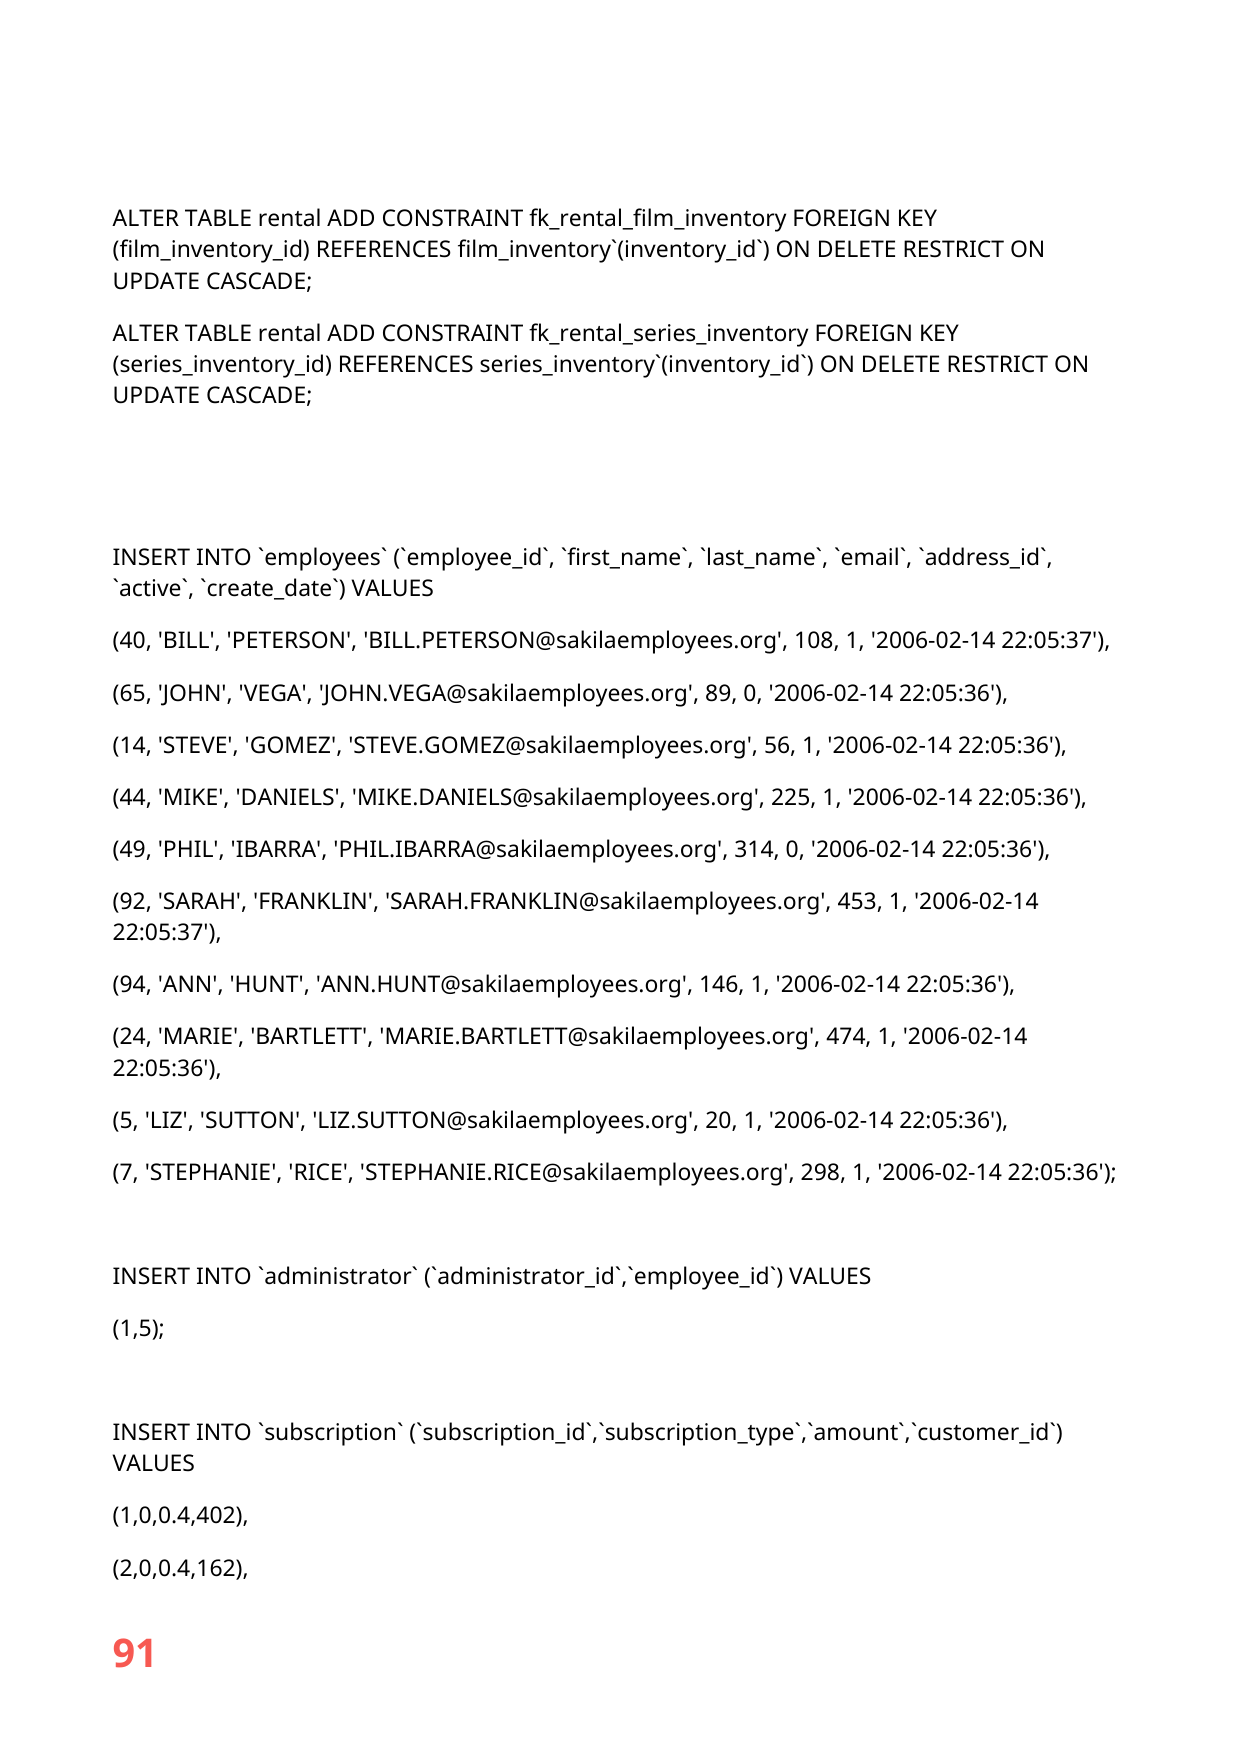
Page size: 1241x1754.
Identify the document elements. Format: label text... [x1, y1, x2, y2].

text ALTER TABLE rental ADD CONSTRAINT fk_rental_series_inventory FOREIGN KEY (series_inventory_id) REFERENCES series_inventory`(inventory_id`) ON DELETE RESTRICT ON UPDATE CASCADE; [112, 317, 1128, 410]
text INSERT INTO `administrator` (`administrator_id`,`employee_id`) VALUES [112, 1260, 1128, 1291]
text (1,0,0.4,402), [112, 1499, 1128, 1531]
text (14, 'STEVE', 'GOMEZ', 'STEVE.GOMEZ@sakilaemployees.org', 56, 1, '2006-02-14 22:05:36'), [112, 728, 1128, 760]
text (24, 'MARIE', 'BARTLETT', 'MARIE.BARTLETT@sakilaemployees.org', 474, 1, '2006-02-14 22:05:36'), [112, 1020, 1128, 1083]
text (92, 'SARAH', 'FRANKLIN', 'SARAH.FRANKLIN@sakilaemployees.org', 453, 1, '2006-02-14 22:05:37'), [112, 885, 1128, 947]
text (40, 'BILL', 'PETERSON', 'BILL.PETERSON@sakilaemployees.org', 108, 1, '2006-02-14 22:05:37'), [112, 624, 1128, 656]
text (5, 'LIZ', 'SUTTON', 'LIZ.SUTTON@sakilaemployees.org', 20, 1, '2006-02-14 22:05:36'), [112, 1103, 1128, 1135]
text (1,5); [112, 1312, 1128, 1343]
text (65, 'JOHN', 'VEGA', 'JOHN.VEGA@sakilaemployees.org', 89, 0, '2006-02-14 22:05:36'), [112, 676, 1128, 708]
text (49, 'PHIL', 'IBARRA', 'PHIL.IBARRA@sakilaemployees.org', 314, 0, '2006-02-14 22:05:36'), [112, 833, 1128, 864]
text (44, 'MIKE', 'DANIELS', 'MIKE.DANIELS@sakilaemployees.org', 225, 1, '2006-02-14 22:05:36'), [112, 781, 1128, 812]
text (7, 'STEPHANIE', 'RICE', 'STEPHANIE.RICE@sakilaemployees.org', 298, 1, '2006-02-14 22:05:36'); [112, 1156, 1128, 1187]
text ALTER TABLE rental ADD CONSTRAINT fk_rental_film_inventory FOREIGN KEY (film_inventory_id) REFERENCES film_inventory`(inventory_id`) ON DELETE RESTRICT ON UPDATE CASCADE; [112, 202, 1128, 296]
text (94, 'ANN', 'HUNT', 'ANN.HUNT@sakilaemployees.org', 146, 1, '2006-02-14 22:05:36'), [112, 968, 1128, 999]
text INSERT INTO `subscription` (`subscription_id`,`subscription_type`,`amount`,`customer_id`) VALUES [112, 1416, 1128, 1478]
text INSERT INTO `employees` (`employee_id`, `first_name`, `last_name`, `email`, `address_id`, `active`, `create_date`) VALUES [112, 541, 1128, 603]
text (2,0,0.4,162), [112, 1551, 1128, 1583]
